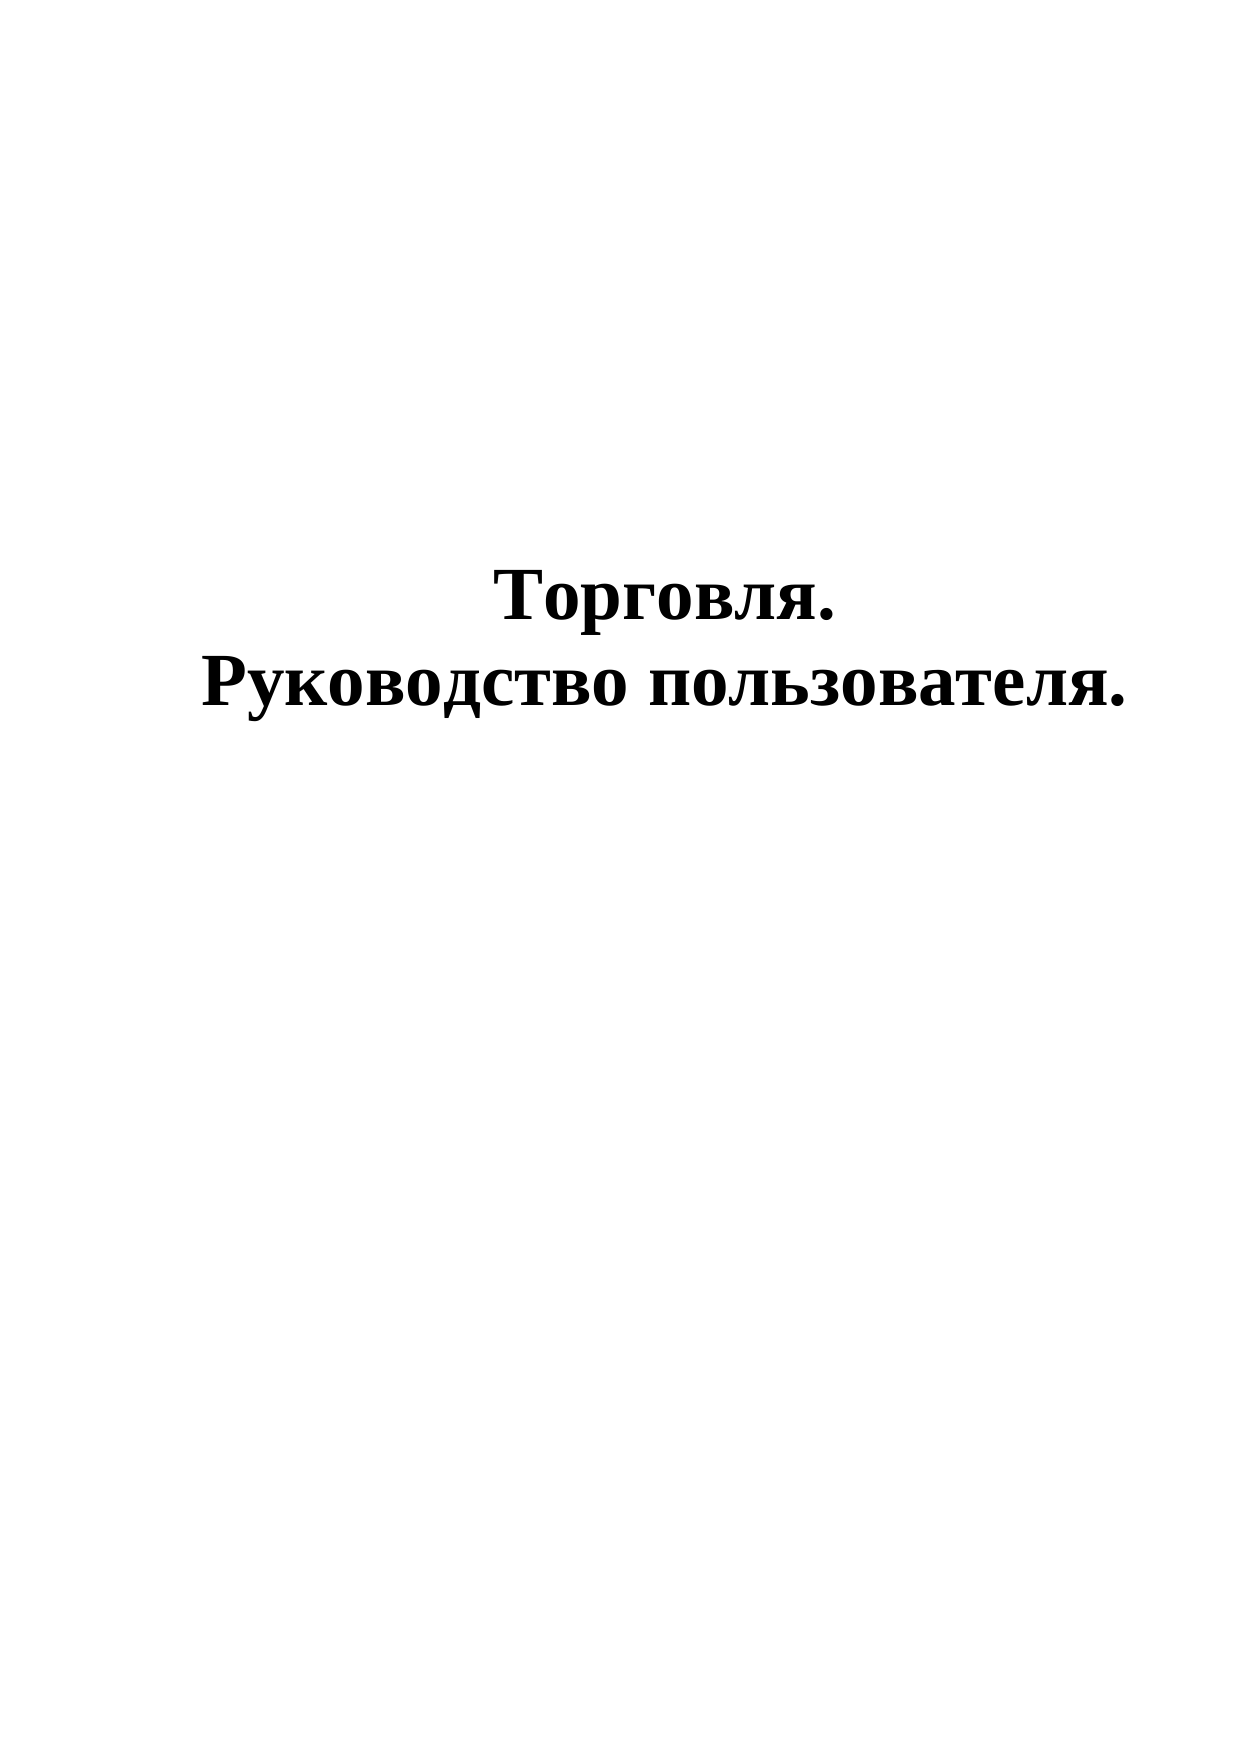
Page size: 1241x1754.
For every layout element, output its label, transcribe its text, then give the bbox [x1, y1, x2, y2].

text Торговля. [177, 549, 1152, 636]
text Руководство пользователя. [177, 636, 1152, 722]
